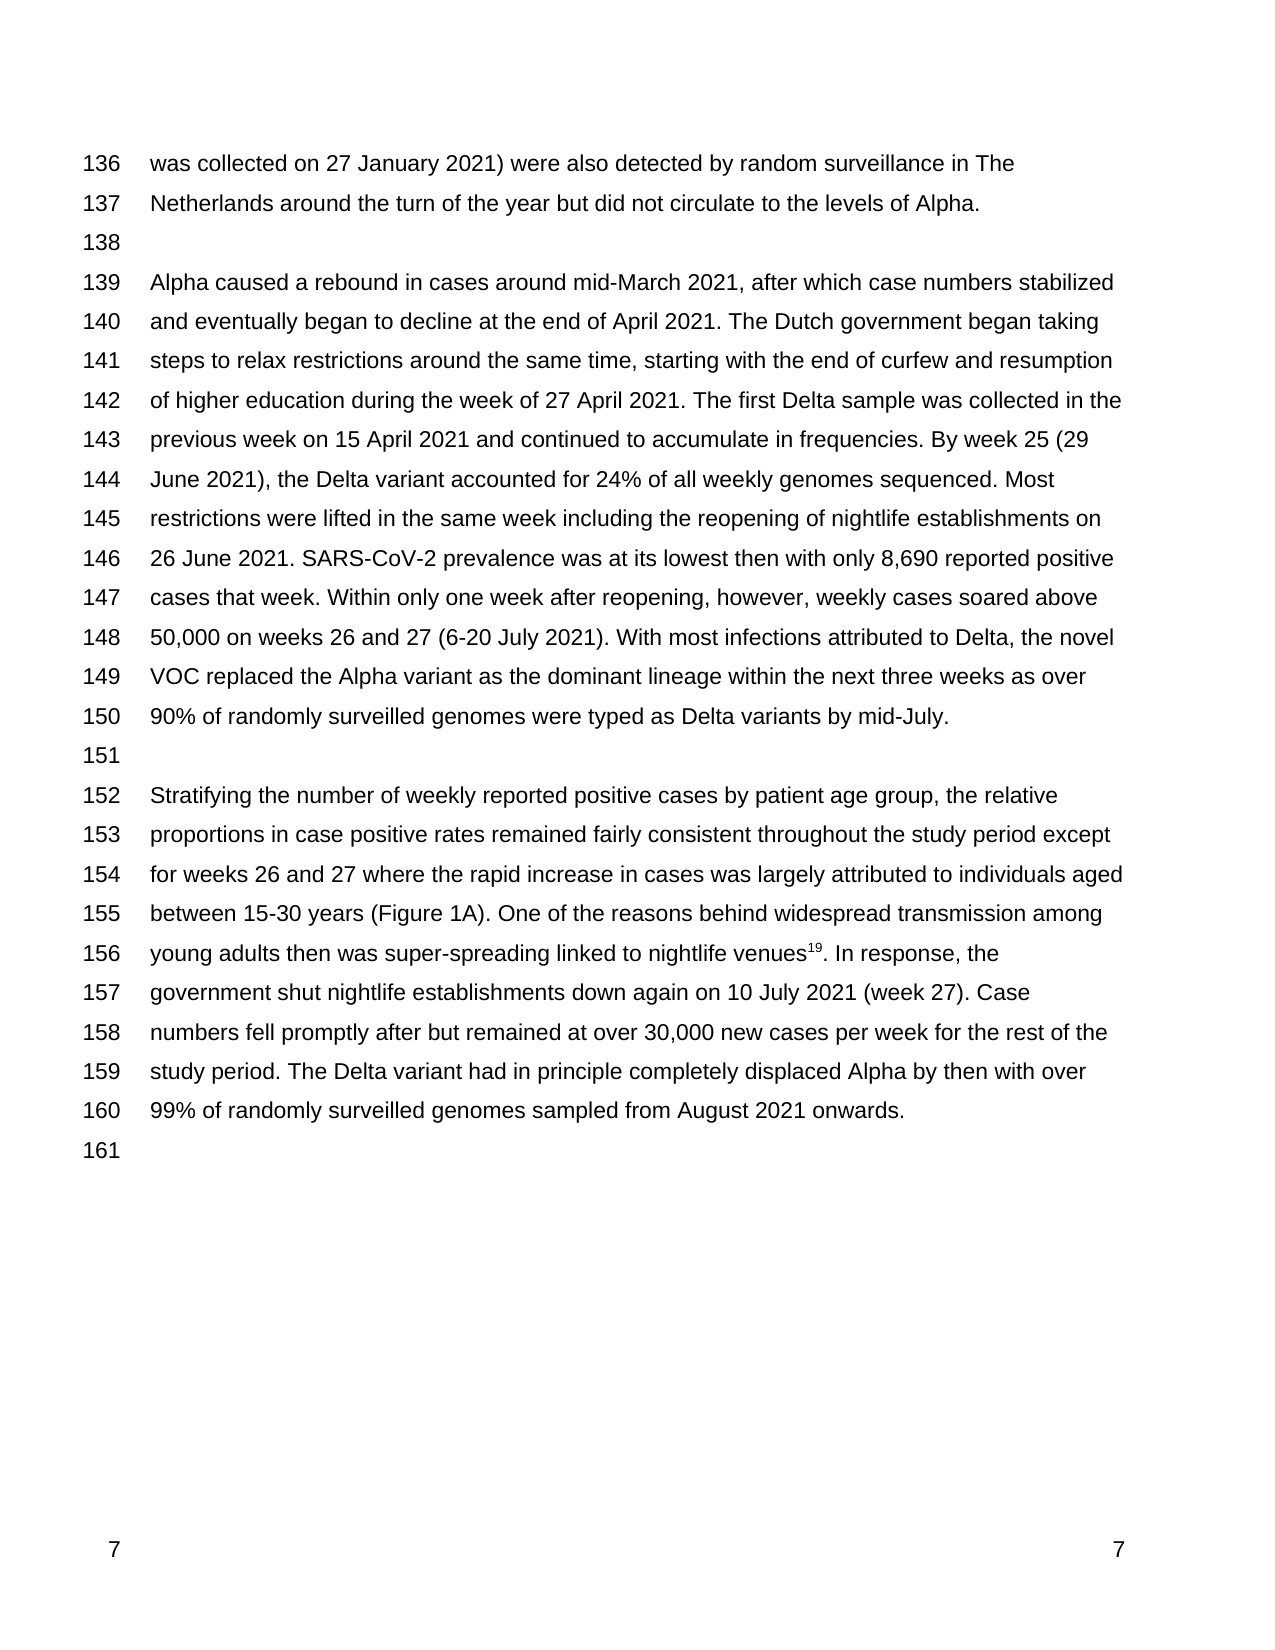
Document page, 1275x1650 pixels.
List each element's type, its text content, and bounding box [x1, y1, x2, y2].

text Alpha caused a rebound in cases around mid-March 2021, after which case numbers stabilized and eventually began to decline at the end of April 2021. The Dutch government began taking steps to relax restrictions around the same time, starting with the end of curfew and resumption of higher education during the week of 27 April 2021. The first Delta sample was collected in the previous week on 15 April 2021 and continued to accumulate in frequencies. By week 25 (29 June 2021), the Delta variant accounted for 24% of all weekly genomes sequenced. Most restrictions were lifted in the same week including the reopening of nightlife establishments on 26 June 2021. SARS-CoV-2 prevalence was at its lowest then with only 8,690 reported positive cases that week. Within only one week after reopening, however, weekly cases soared above 50,000 on weeks 26 and 27 (6-20 July 2021). With most infections attributed to Delta, the novel VOC replaced the Alpha variant as the dominant lineage within the next three weeks as over 90% of randomly surveilled genomes were typed as Delta variants by mid-July. [150, 268, 1125, 729]
text Stratifying the number of weekly reported positive cases by patient age group, the relative proportions in case positive rates remained fairly consistent throughout the study period except for weeks 26 and 27 where the rapid increase in cases was largely attributed to individuals aged between 15-30 years (Figure 1A). One of the reasons behind widespread transmission among young adults then was super-spreading linked to nightlife venues. In response, the government shut nightlife establishments down again on 10 July 2021 (week 27). Case numbers fell promptly after but remained at over 30,000 new cases per week for the rest of the study period. The Delta variant had in principle completely displaced Alpha by then with over 99% of randomly surveilled genomes sampled from August 2021 onwards. [150, 782, 1125, 1124]
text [150, 150, 1125, 216]
